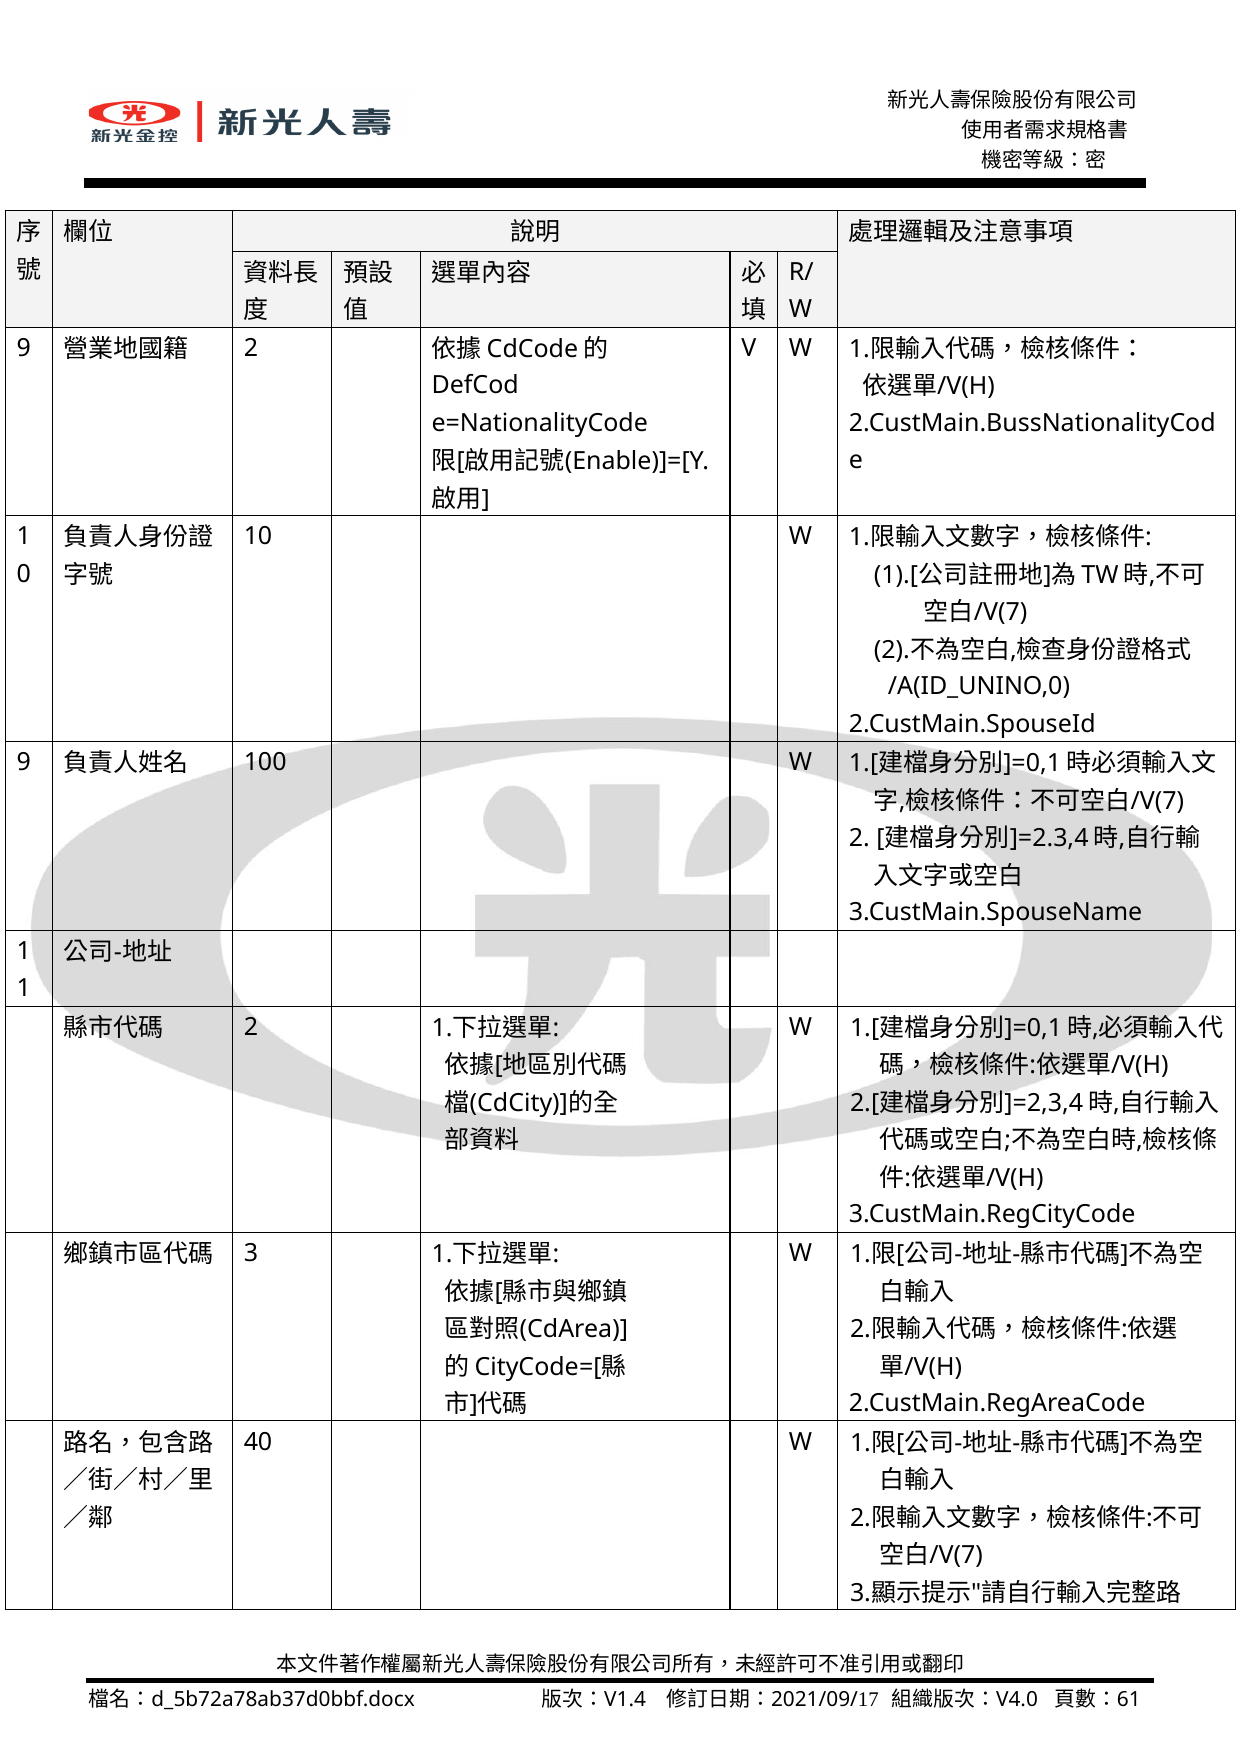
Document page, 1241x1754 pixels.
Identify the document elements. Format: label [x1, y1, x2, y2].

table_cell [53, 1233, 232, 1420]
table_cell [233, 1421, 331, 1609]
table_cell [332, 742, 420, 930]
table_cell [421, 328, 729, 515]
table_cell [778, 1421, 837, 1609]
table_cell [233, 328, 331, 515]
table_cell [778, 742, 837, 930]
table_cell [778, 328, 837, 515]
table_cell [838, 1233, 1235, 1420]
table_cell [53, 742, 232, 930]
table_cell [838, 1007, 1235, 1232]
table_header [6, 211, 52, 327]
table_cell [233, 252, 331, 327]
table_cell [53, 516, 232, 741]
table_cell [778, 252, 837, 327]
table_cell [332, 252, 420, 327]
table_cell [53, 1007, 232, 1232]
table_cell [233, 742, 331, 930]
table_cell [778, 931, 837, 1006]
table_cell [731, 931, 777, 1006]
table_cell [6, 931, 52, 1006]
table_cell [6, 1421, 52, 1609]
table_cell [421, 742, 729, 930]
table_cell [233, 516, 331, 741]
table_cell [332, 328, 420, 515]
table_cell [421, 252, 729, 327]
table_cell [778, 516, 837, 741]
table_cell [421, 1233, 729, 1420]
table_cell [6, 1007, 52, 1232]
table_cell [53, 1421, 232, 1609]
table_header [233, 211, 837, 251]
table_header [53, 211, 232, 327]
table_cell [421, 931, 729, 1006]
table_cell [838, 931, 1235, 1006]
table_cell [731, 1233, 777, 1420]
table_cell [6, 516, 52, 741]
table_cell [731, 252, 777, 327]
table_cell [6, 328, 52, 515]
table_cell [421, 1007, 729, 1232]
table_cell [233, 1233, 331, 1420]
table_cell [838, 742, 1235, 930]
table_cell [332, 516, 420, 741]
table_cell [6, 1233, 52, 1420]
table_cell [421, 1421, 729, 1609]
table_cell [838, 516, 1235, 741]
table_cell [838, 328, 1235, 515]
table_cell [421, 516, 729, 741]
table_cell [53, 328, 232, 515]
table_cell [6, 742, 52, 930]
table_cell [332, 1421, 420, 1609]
picture [88, 86, 414, 142]
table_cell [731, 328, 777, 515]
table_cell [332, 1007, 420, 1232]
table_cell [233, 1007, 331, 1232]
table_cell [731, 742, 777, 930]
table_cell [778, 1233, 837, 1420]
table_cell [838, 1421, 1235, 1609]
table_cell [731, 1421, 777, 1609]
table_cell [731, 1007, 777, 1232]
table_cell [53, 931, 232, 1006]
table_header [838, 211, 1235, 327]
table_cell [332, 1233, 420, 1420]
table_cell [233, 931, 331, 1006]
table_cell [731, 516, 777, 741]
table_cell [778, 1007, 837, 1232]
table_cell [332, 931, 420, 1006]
